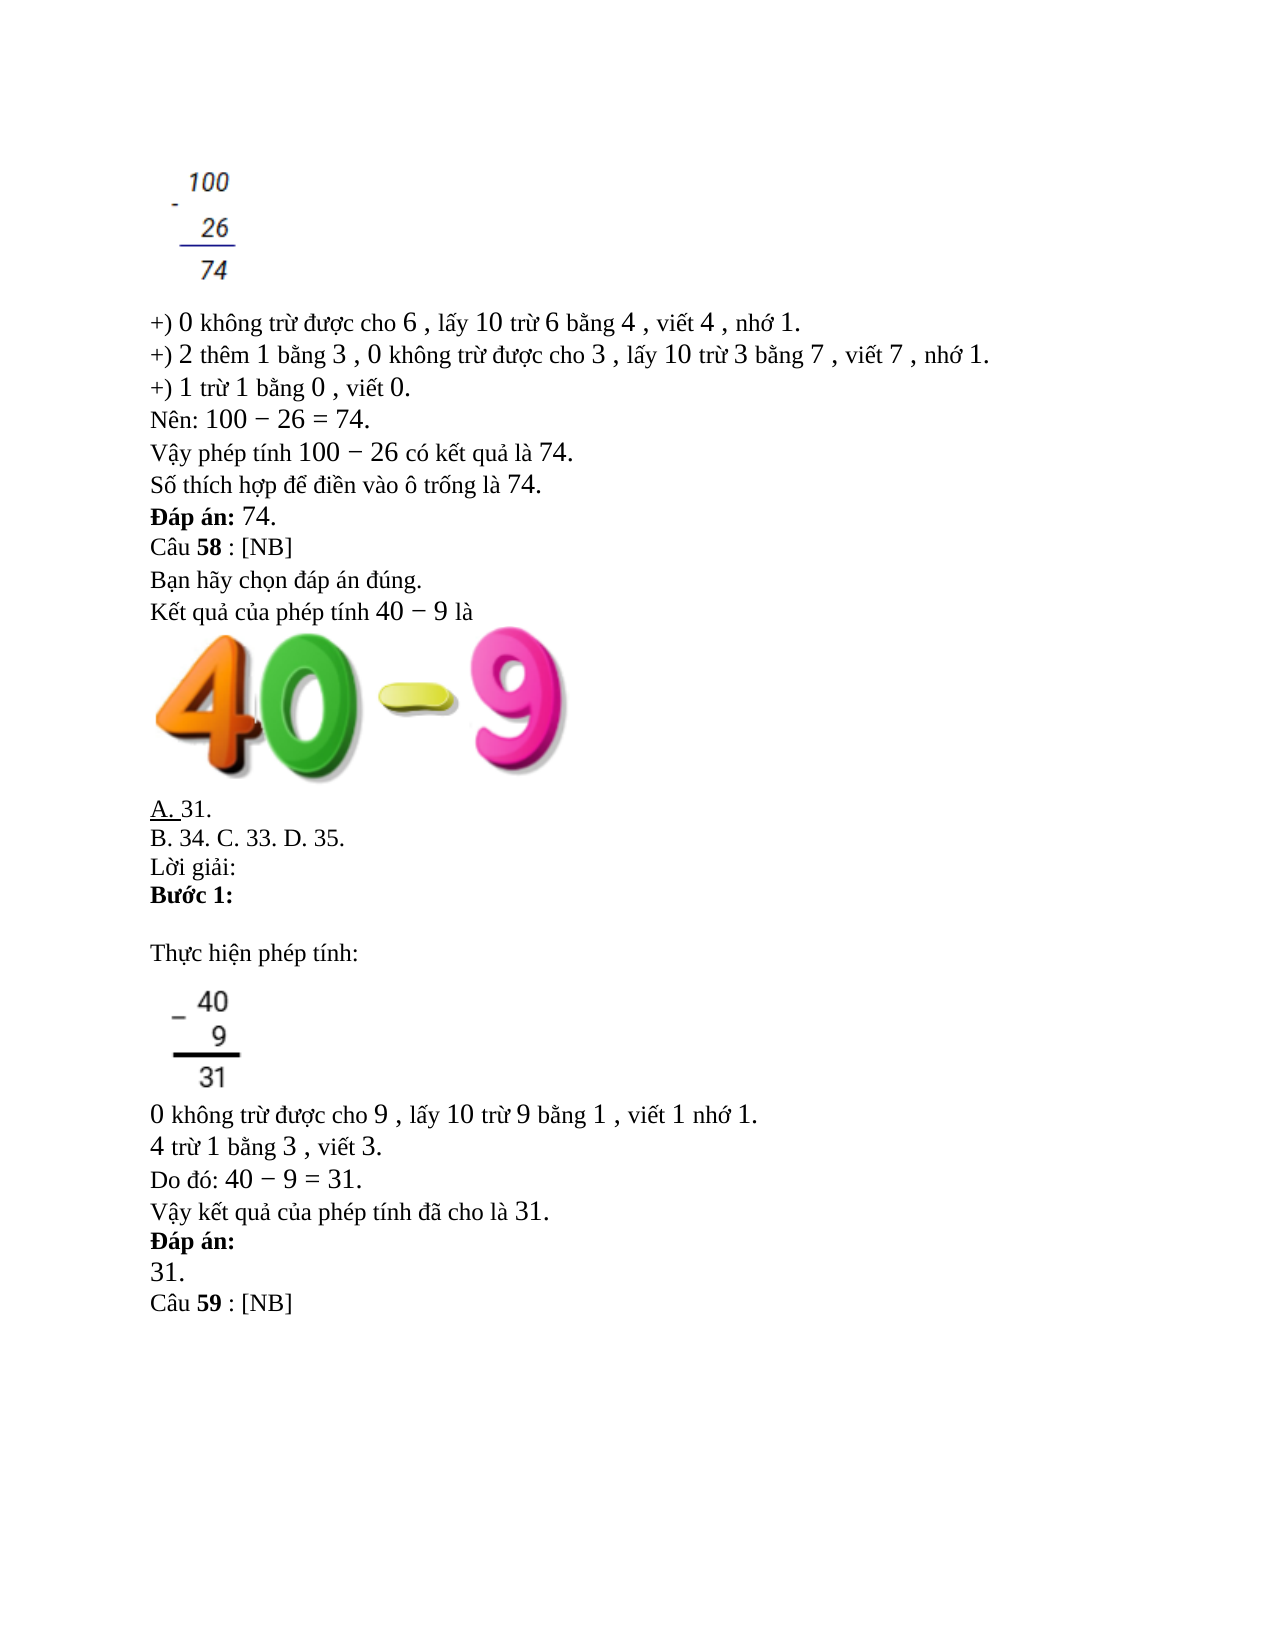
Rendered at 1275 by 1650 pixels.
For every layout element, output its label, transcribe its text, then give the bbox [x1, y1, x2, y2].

text Câu 58 : [NB] [150, 532, 1125, 561]
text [150, 150, 1125, 532]
picture [150, 966, 251, 1097]
text Câu 59 : [NB] [150, 1288, 1125, 1316]
text Thực hiện phép tính: 0 không trừ được cho 9 , lấy 10 trừ 9 bằng 1 , viết 1 nhớ 1. 4 trừ 1 bằng 3 , viết 3. Do đó: 40 − 9 = 31. Vậy kết quả của phép tính đã cho là 31. Đáp án: 31. [150, 909, 1125, 1288]
text B. 34. C. 33. D. 35. [150, 823, 1125, 852]
text Lời giải: [150, 852, 1125, 881]
text Bước 1: [150, 881, 1125, 909]
picture [150, 150, 253, 305]
text A. 31. [150, 794, 1125, 823]
picture [150, 626, 573, 790]
